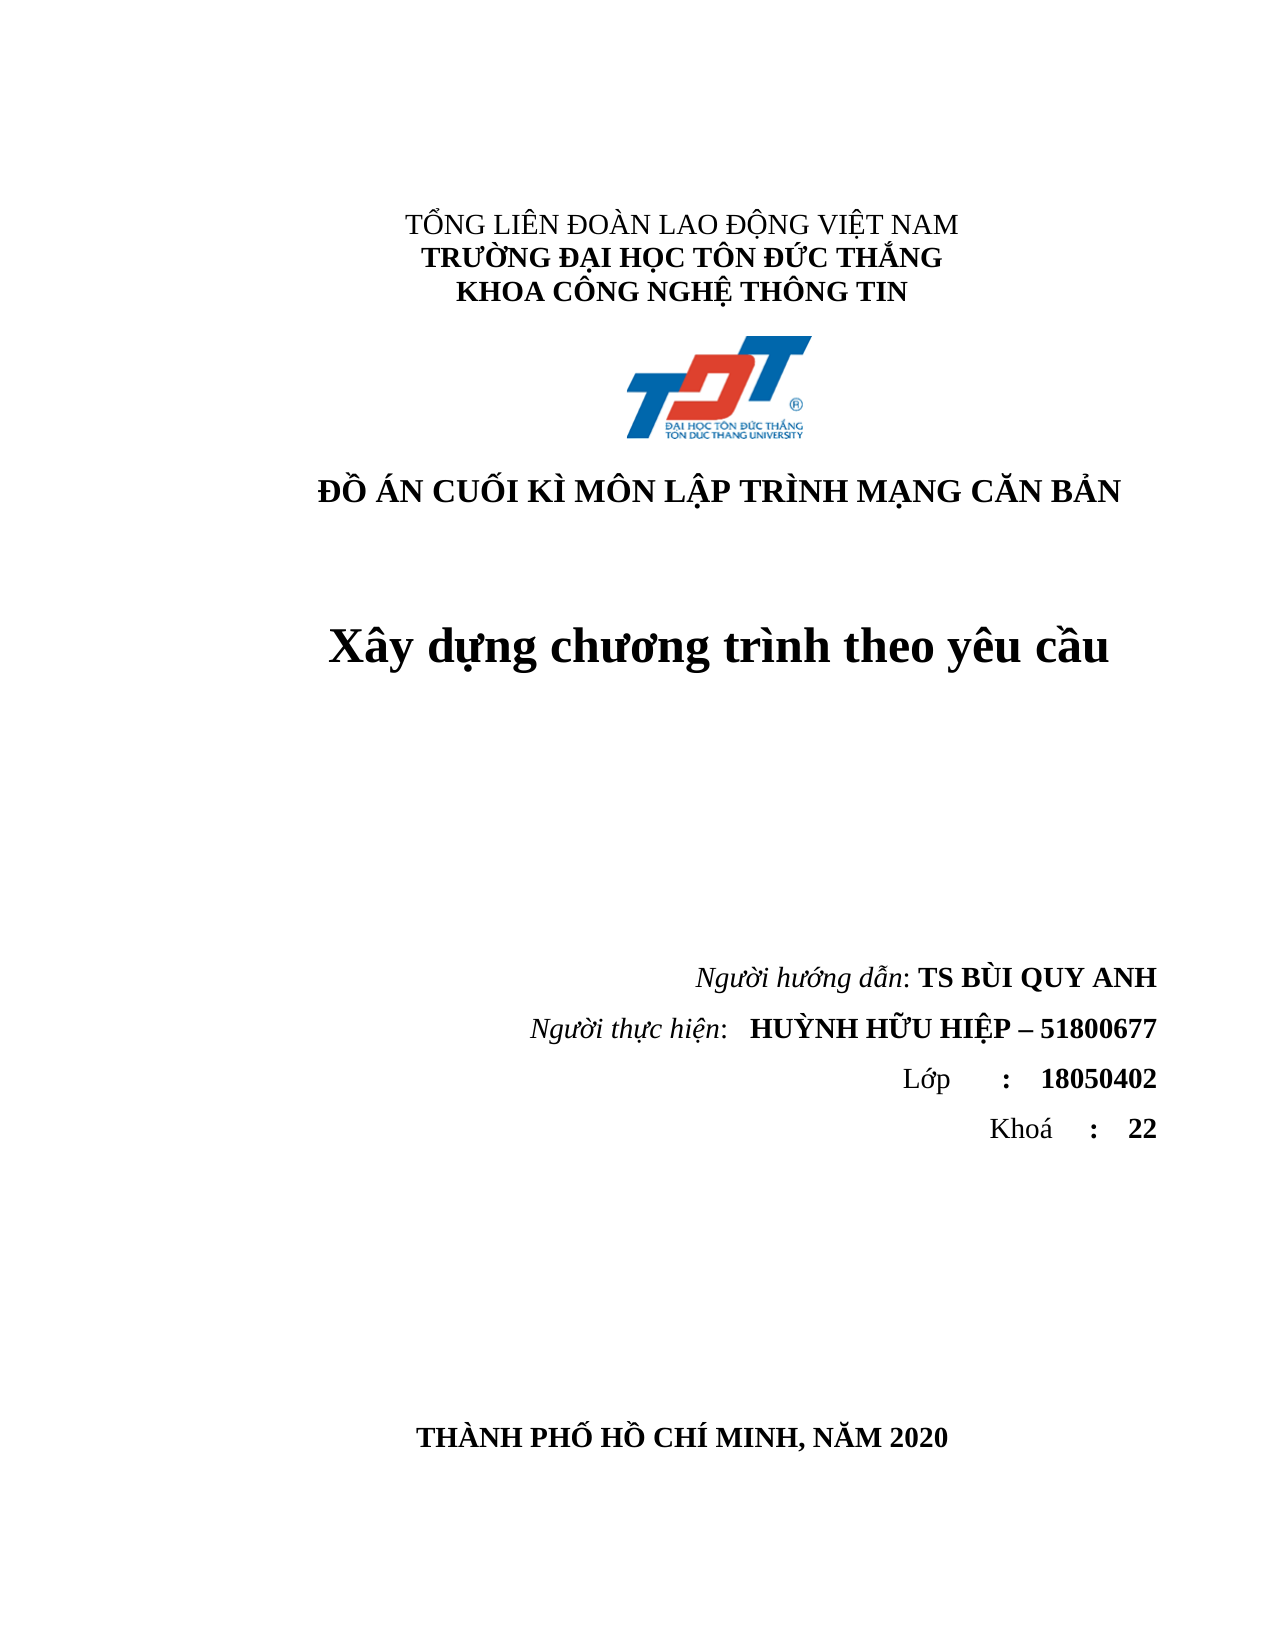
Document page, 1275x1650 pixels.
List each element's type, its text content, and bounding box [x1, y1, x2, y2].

text Xây dựng chương trình theo yêu cầu [207, 615, 1157, 673]
text ĐỒ ÁN CUỐI KÌ MÔN LẬP TRÌNH MẠNG CĂN BẢN [207, 472, 1157, 510]
text TỔNG LIÊN ĐOÀN LAO ĐỘNG VIỆT [207, 207, 1157, 240]
text Khoá : 22 [207, 1111, 1157, 1145]
picture [626, 336, 812, 439]
text Người hướng dẫn: TS BÙI QUY ANH [207, 960, 1157, 994]
text Lớp : 18050402 [207, 1061, 1157, 1094]
text TRƯỜNG ĐẠI HỌC TÔN ĐỨC THẮNG [207, 240, 1157, 274]
text THÀNH PHỐ HỒ CHÍ MINH, NĂM 2020 [207, 1420, 1157, 1454]
text KHOA CÔNG NGHỆ THÔNG TIN [207, 274, 1157, 307]
text Người thực hiện: HUỲNH HỮU HIỆP – 51800677 [207, 1011, 1157, 1044]
